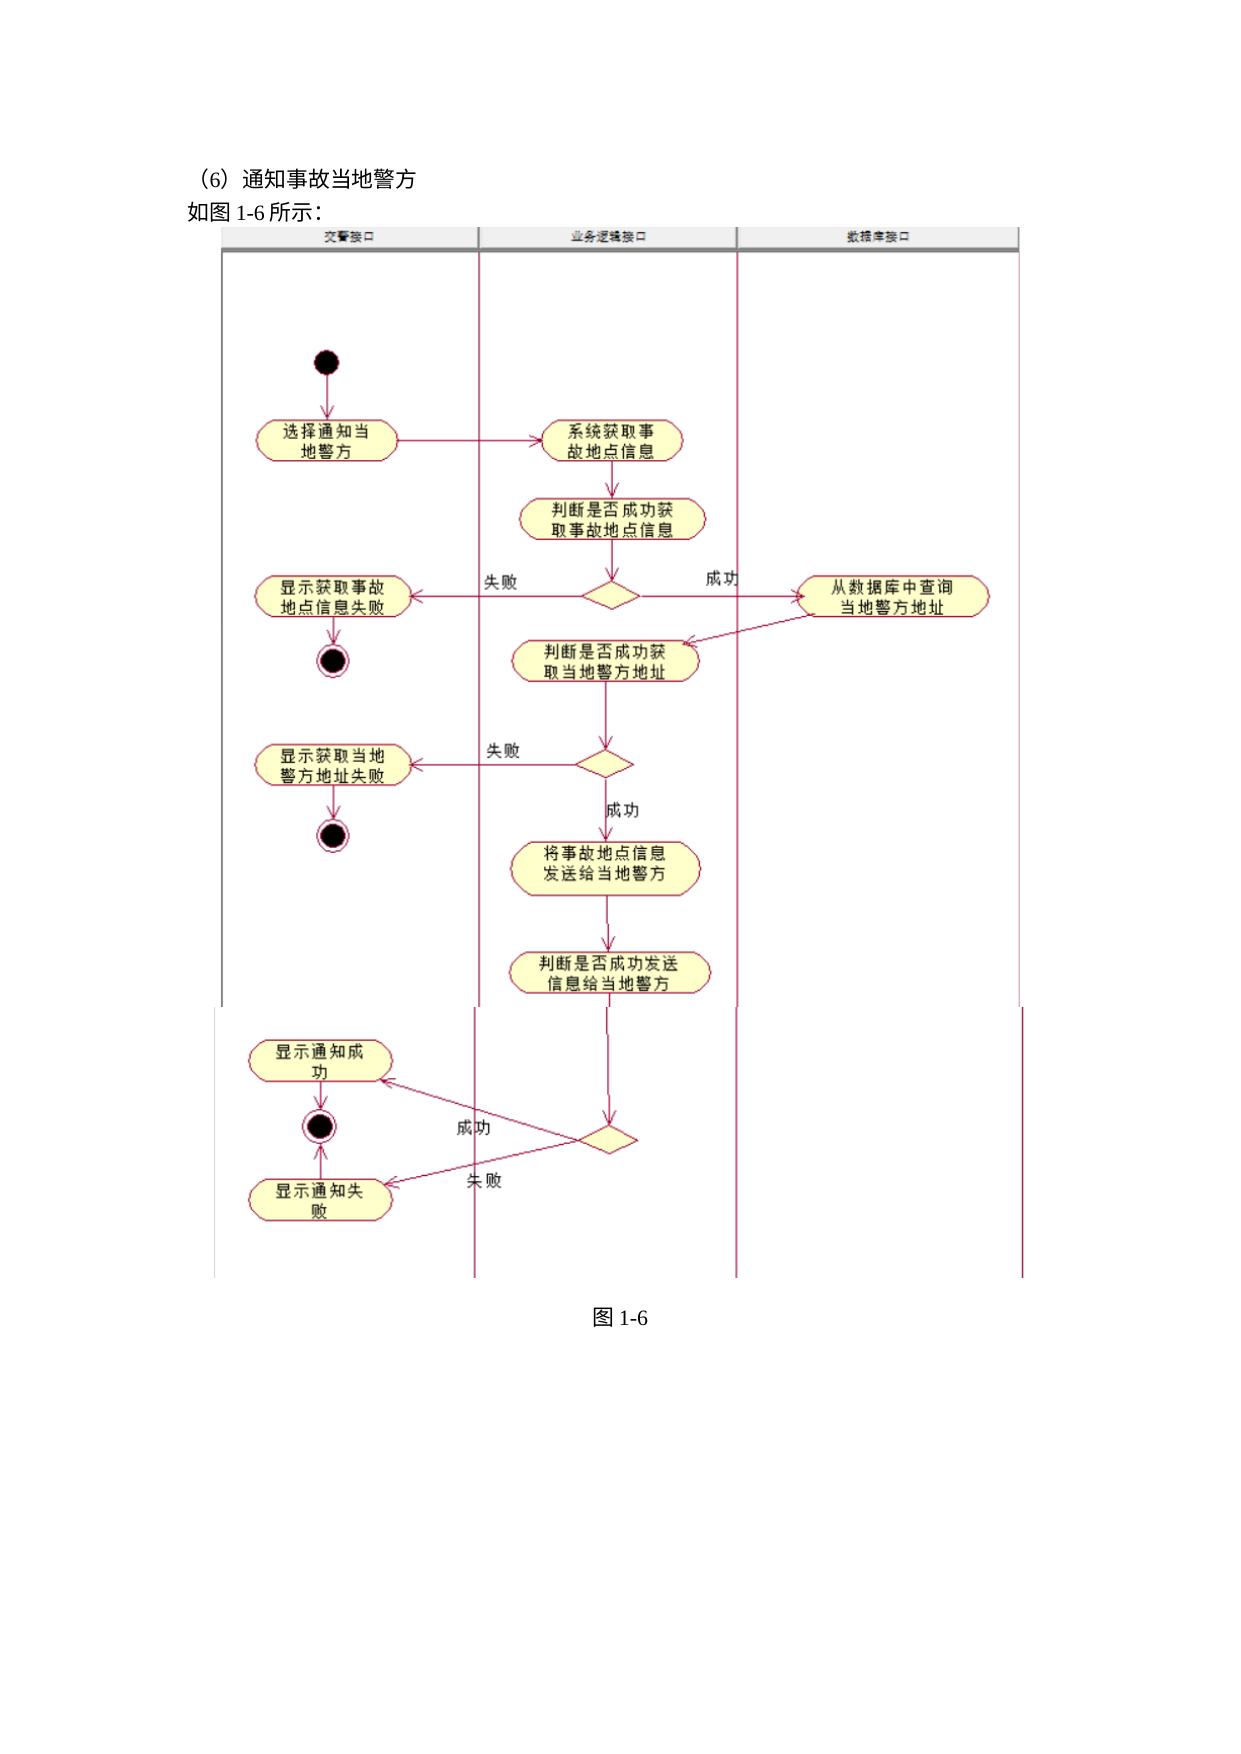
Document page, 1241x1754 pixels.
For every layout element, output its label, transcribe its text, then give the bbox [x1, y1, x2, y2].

text 如图1-6所示： [187, 194, 1053, 227]
picture [214, 227, 1026, 1278]
text 图1-6 [187, 1299, 1053, 1332]
text （6）通知事故当地警方 [187, 162, 1053, 194]
